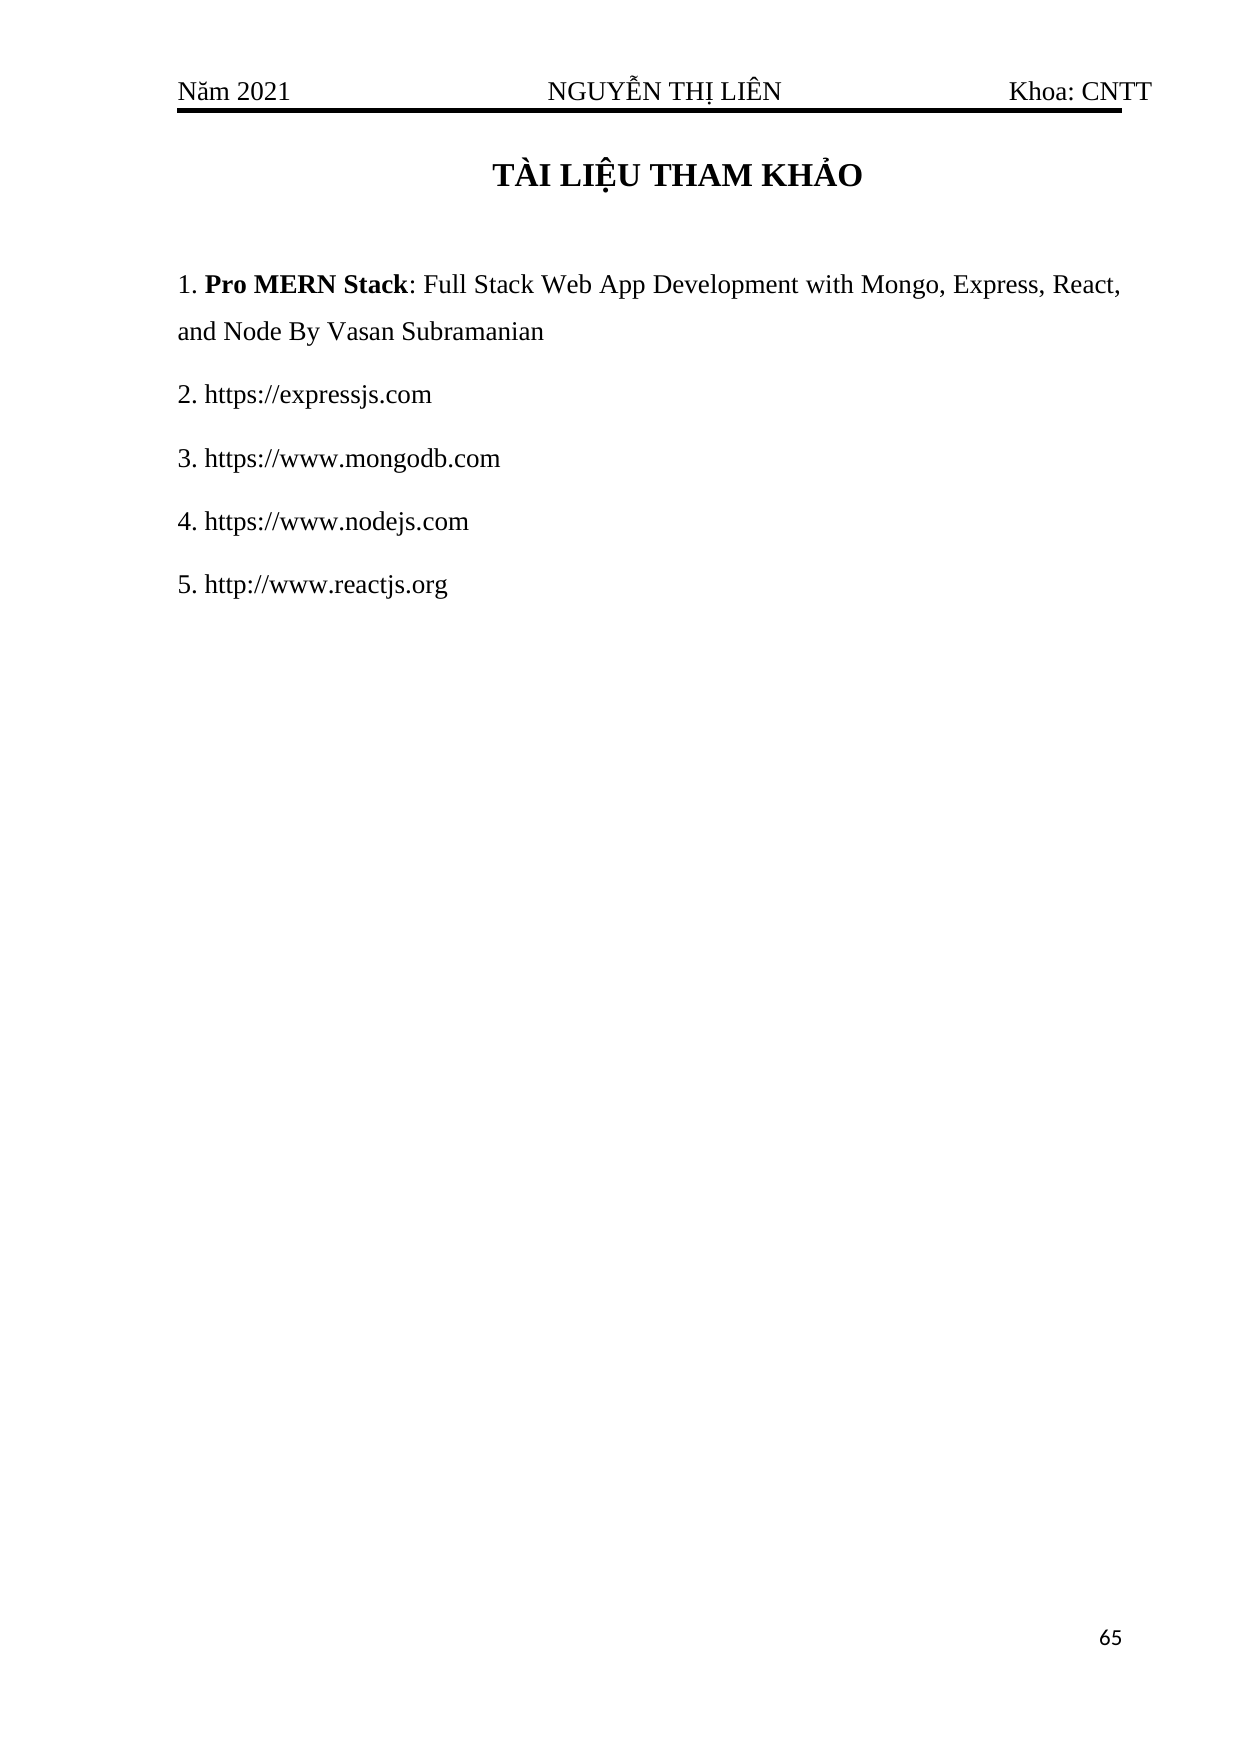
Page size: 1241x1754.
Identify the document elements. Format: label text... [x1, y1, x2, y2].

text 3. https://www.mongodb.com [177, 442, 1122, 473]
text 4. https://www.nodejs.com [177, 505, 1122, 536]
subtitle TÀI LIỆU THAM KHẢO [233, 155, 1122, 193]
text 2. https://expressjs.com [177, 378, 1122, 410]
text 1. Pro MERN Stack: Full Stack Web App Development with Mongo, Express, React, and Node By Vasan Subramanian [177, 268, 1122, 346]
text 5. http://www.reactjs.org [177, 568, 1122, 600]
